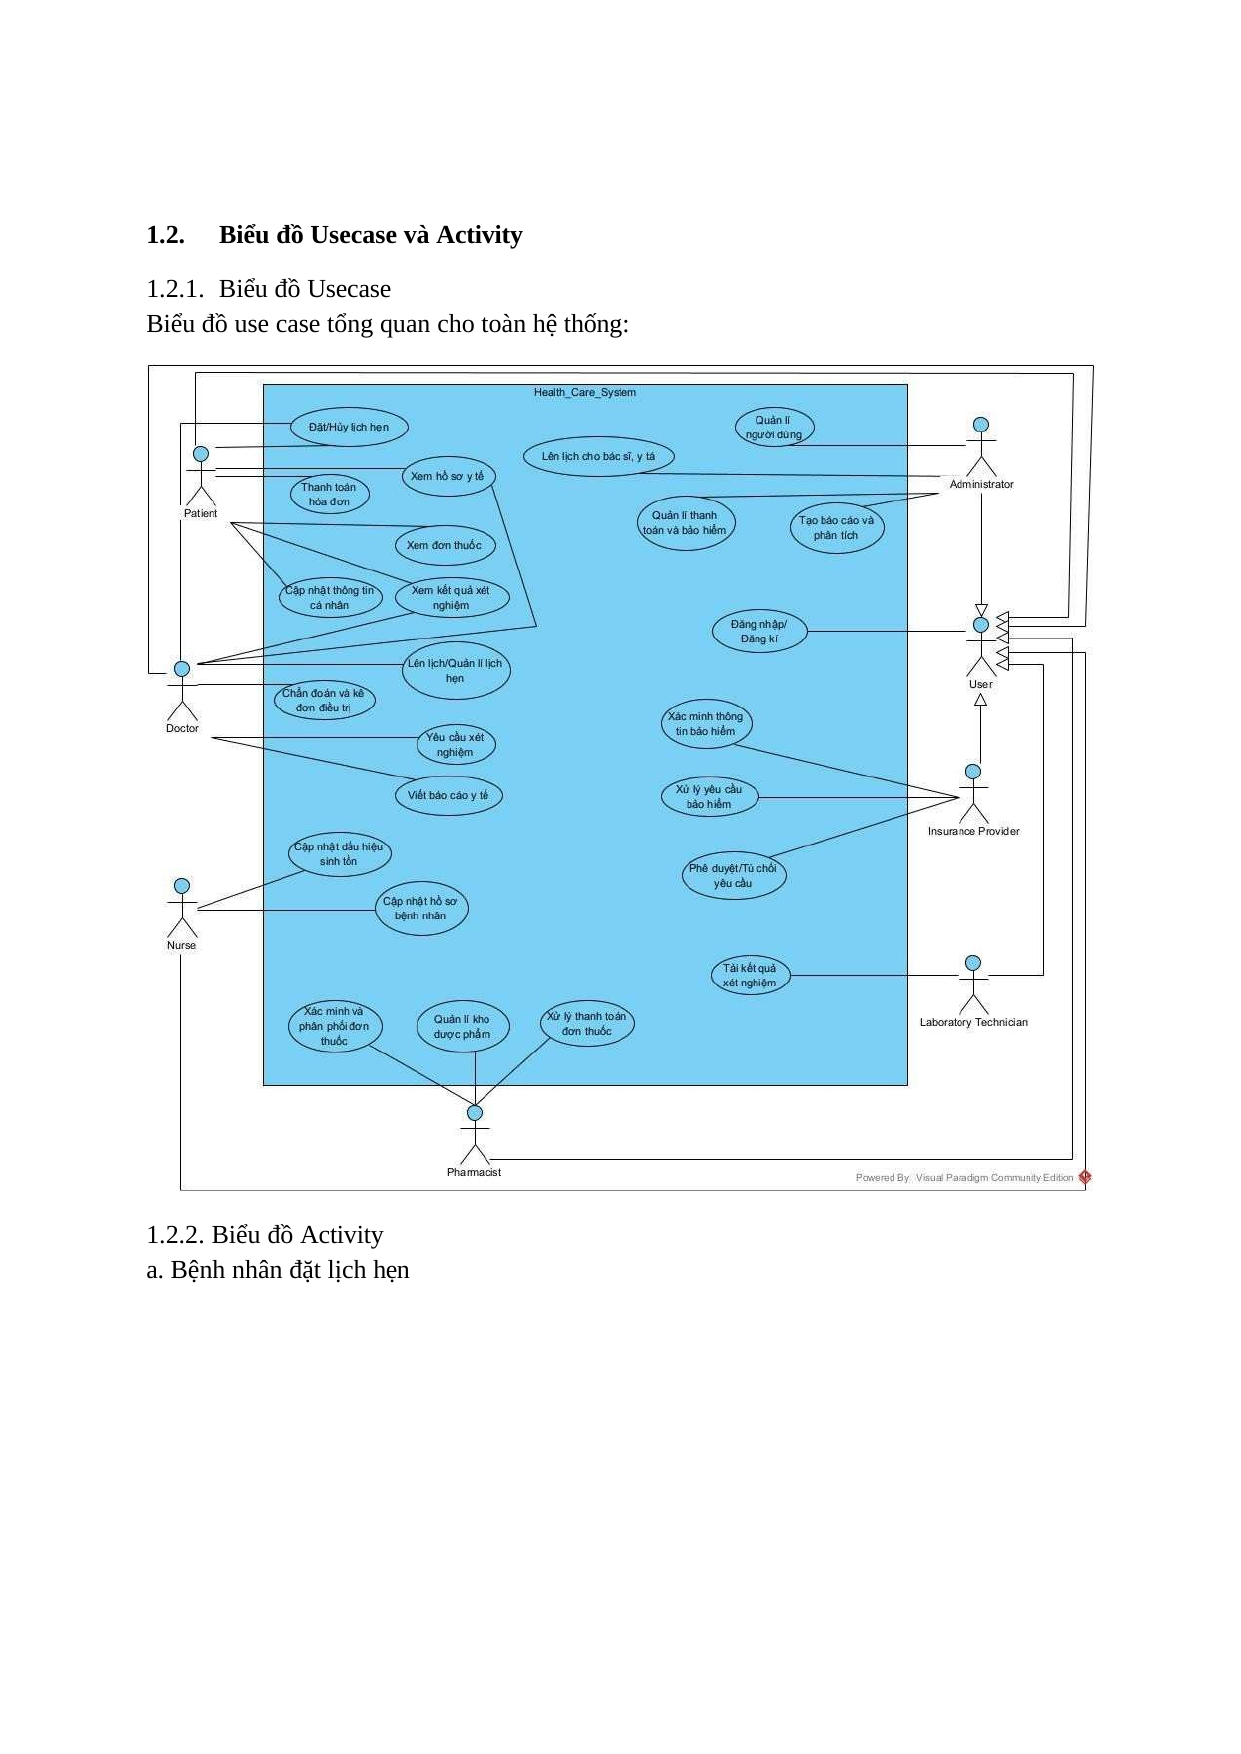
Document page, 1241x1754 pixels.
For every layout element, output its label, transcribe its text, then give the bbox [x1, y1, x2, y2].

list Biểu đồ Activity [146, 389, 1166, 1249]
text Biểu đồ use case tổng quan cho toàn hệ thống: [146, 308, 1166, 338]
list Biểu đồ Usecase [146, 273, 1166, 303]
picture [146, 364, 1096, 389]
list Bệnh nhân đặt lịch hẹn [146, 1254, 1166, 1284]
subtitle Biểu đồ Usecase và Activity [146, 219, 1166, 249]
